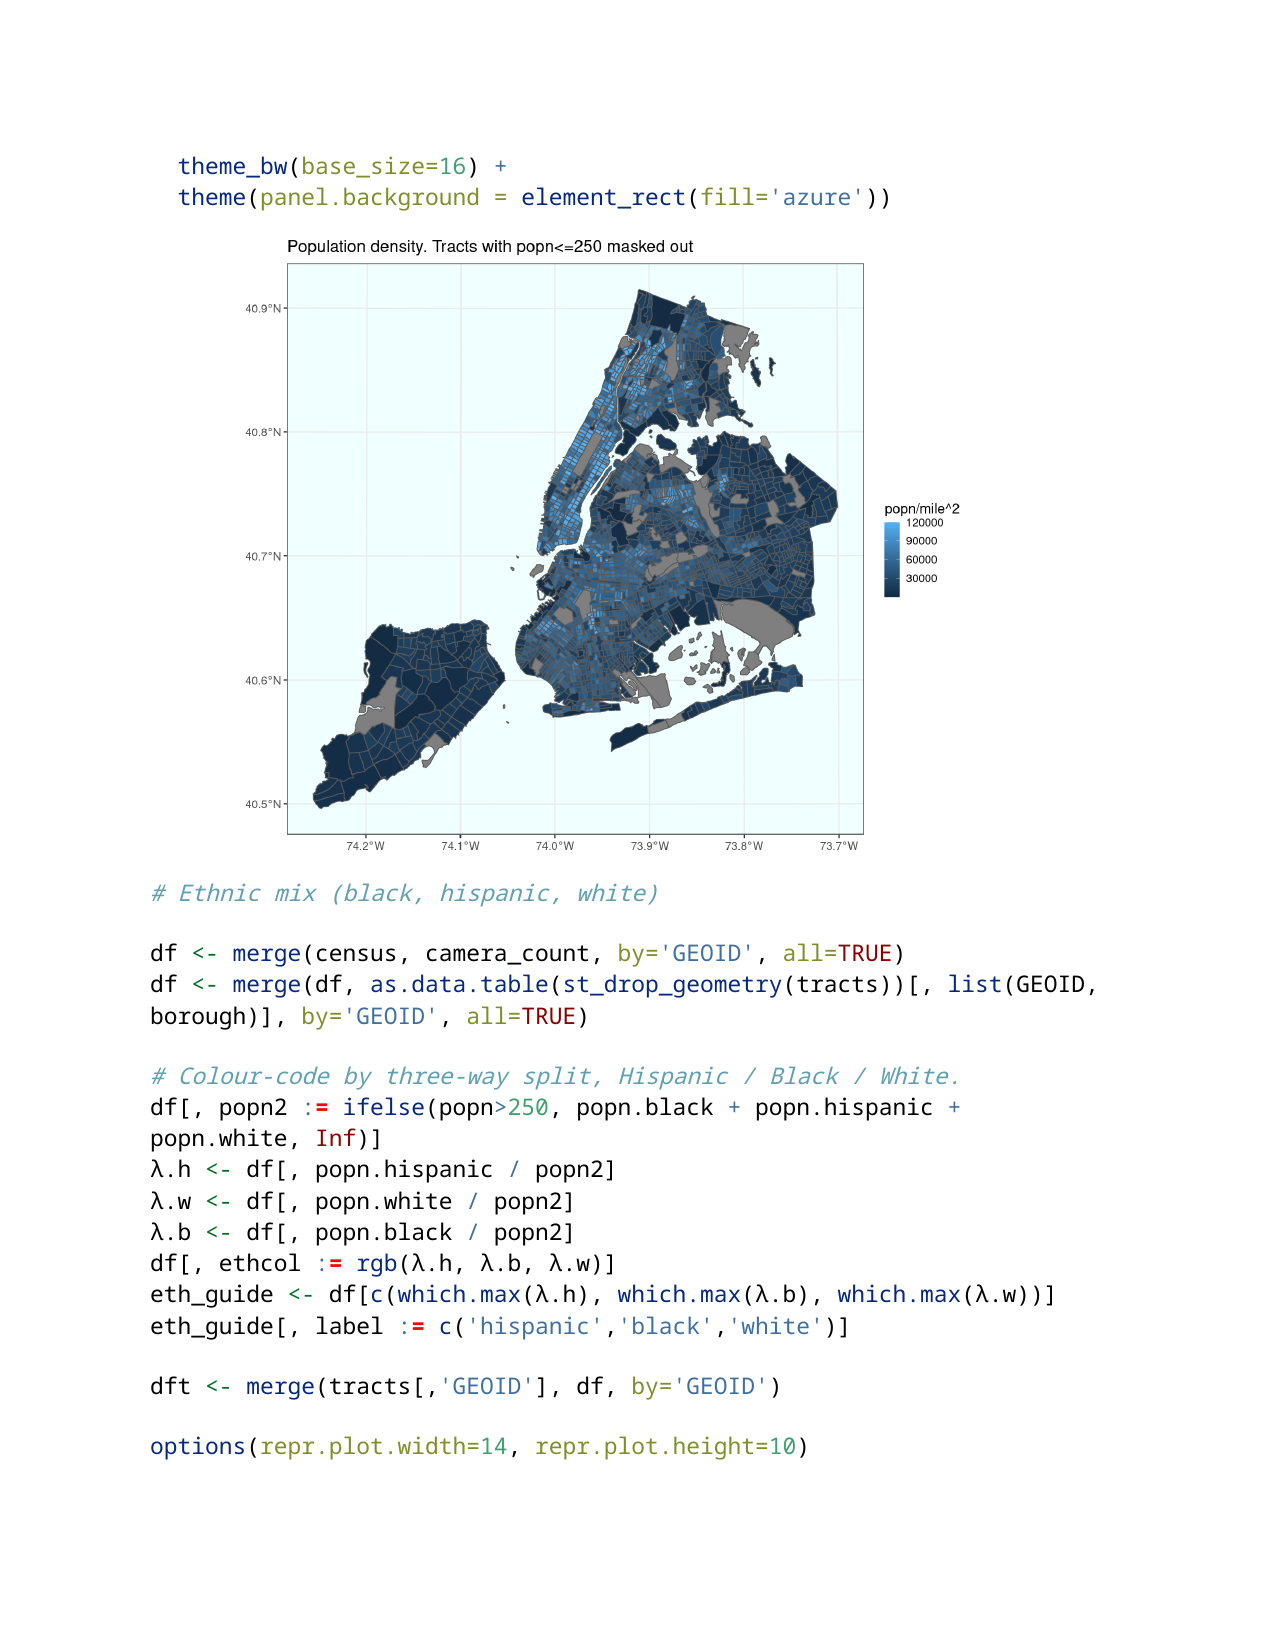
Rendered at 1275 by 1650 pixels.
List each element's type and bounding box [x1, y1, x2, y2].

text [150, 877, 1125, 1489]
text [150, 150, 1125, 212]
picture [168, 233, 1044, 859]
